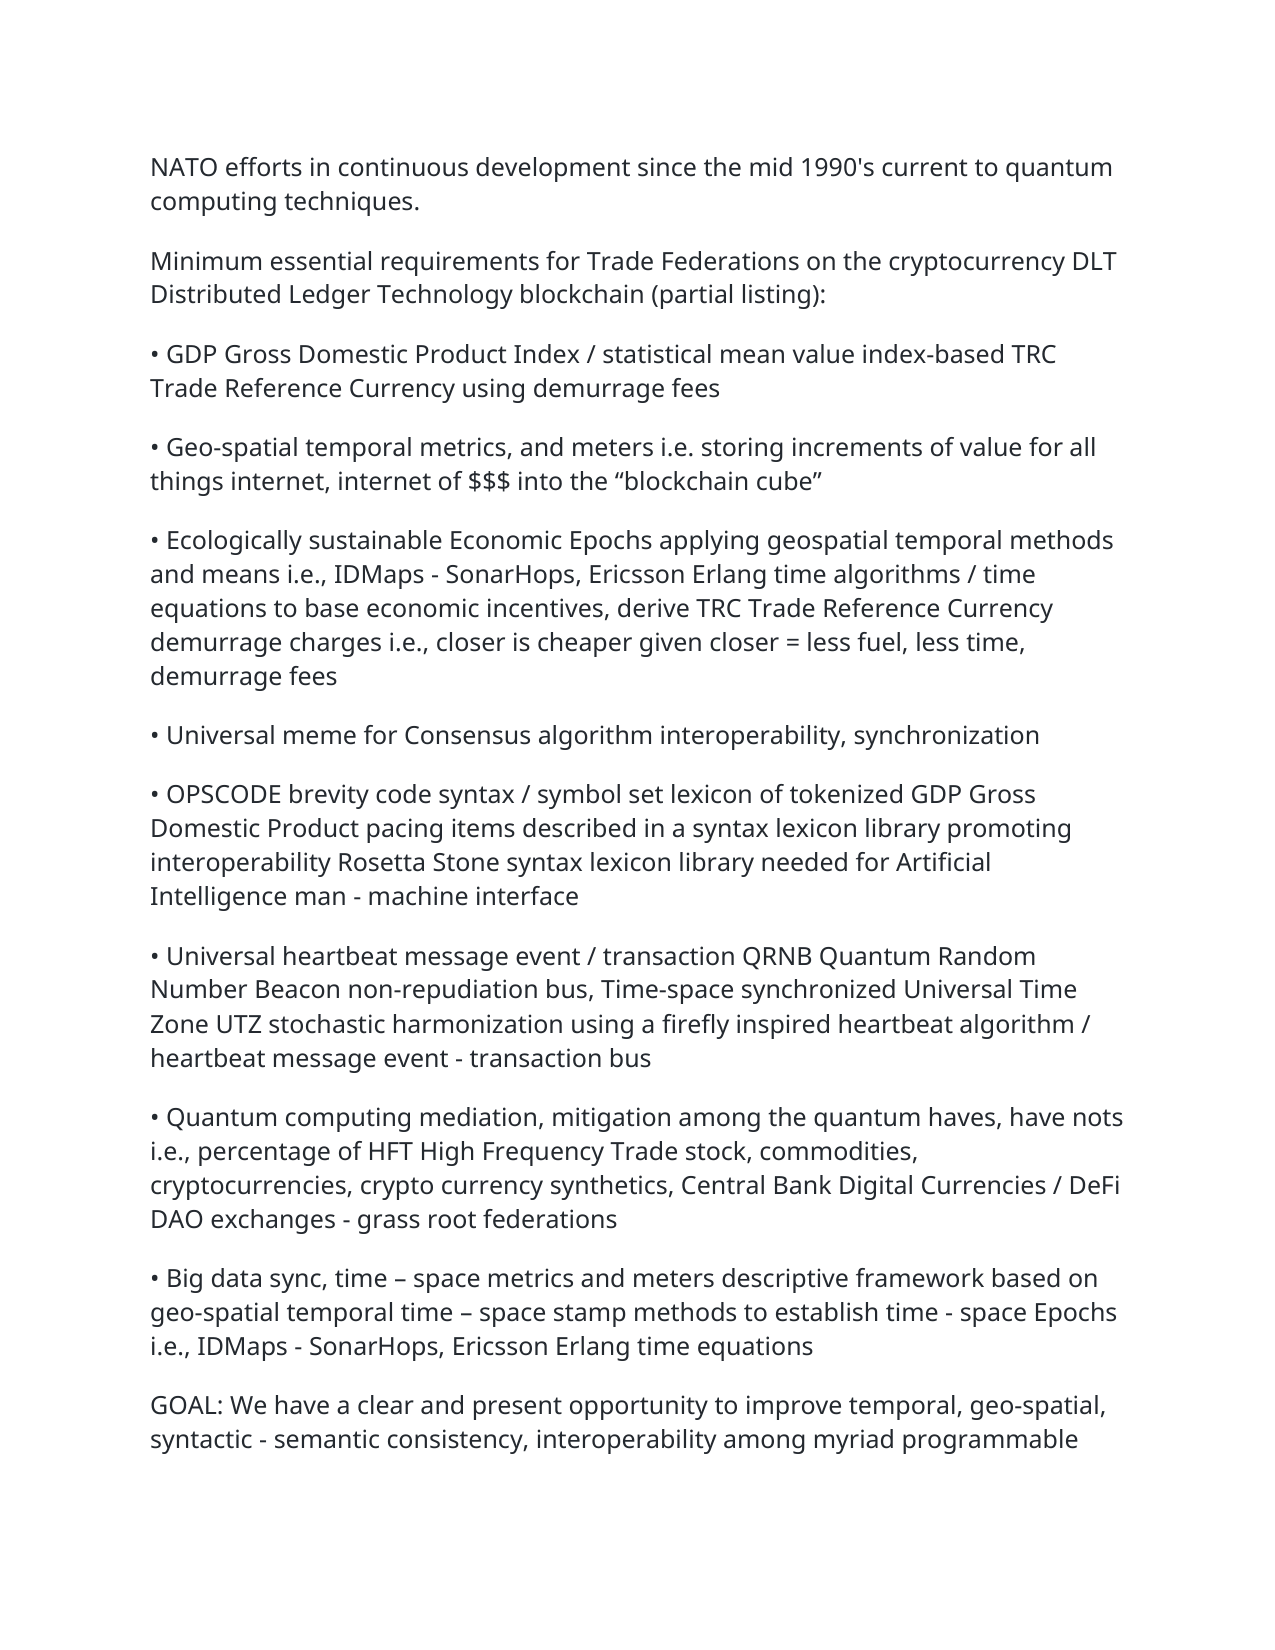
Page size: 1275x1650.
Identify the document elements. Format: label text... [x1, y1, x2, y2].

text • Ecologically sustainable Economic Epochs applying geospatial temporal methods and means i.e., IDMaps - SonarHops, Ericsson Erlang time algorithms / time equations to base economic incentives, derive TRC Trade Reference Currency demurrage charges i.e., closer is cheaper given closer = less fuel, less time, demurrage fees [150, 522, 1125, 693]
text • Universal meme for Consensus algorithm interoperability, synchronization [150, 718, 1125, 752]
text Minimum essential requirements for Trade Federations on the cryptocurrency DLT Distributed Ledger Technology blockchain (partial listing): [150, 243, 1125, 311]
text • Big data sync, time – space metrics and meters descriptive framework based on geo-spatial temporal time – space stamp methods to establish time - space Epochs i.e., IDMaps - SonarHops, Ericsson Erlang time equations [150, 1261, 1125, 1363]
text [150, 1388, 1125, 1456]
text • Geo-spatial temporal metrics, and meters i.e. storing increments of value for all things internet, internet of $$$ into the “blockchain cube” [150, 429, 1125, 497]
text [150, 150, 1125, 218]
text • Universal heartbeat message event / transaction QRNB Quantum Random Number Beacon non-repudiation bus, Time-space synchronized Universal Time Zone UTZ stochastic harmonization using a firefly inspired heartbeat algorithm / heartbeat message event - transaction bus [150, 938, 1125, 1074]
text • GDP Gross Domestic Product Index / statistical mean value index-based TRC Trade Reference Currency using demurrage fees [150, 336, 1125, 404]
text • OPSCODE brevity code syntax / symbol set lexicon of tokenized GDP Gross Domestic Product pacing items described in a syntax lexicon library promoting interoperability Rosetta Stone syntax lexicon library needed for Artificial Intelligence man - machine interface [150, 777, 1125, 913]
text • Quantum computing mediation, mitigation among the quantum haves, have nots i.e., percentage of HFT High Frequency Trade stock, commodities, cryptocurrencies, crypto currency synthetics, Central Bank Digital Currencies / DeFi DAO exchanges - grass root federations [150, 1099, 1125, 1236]
